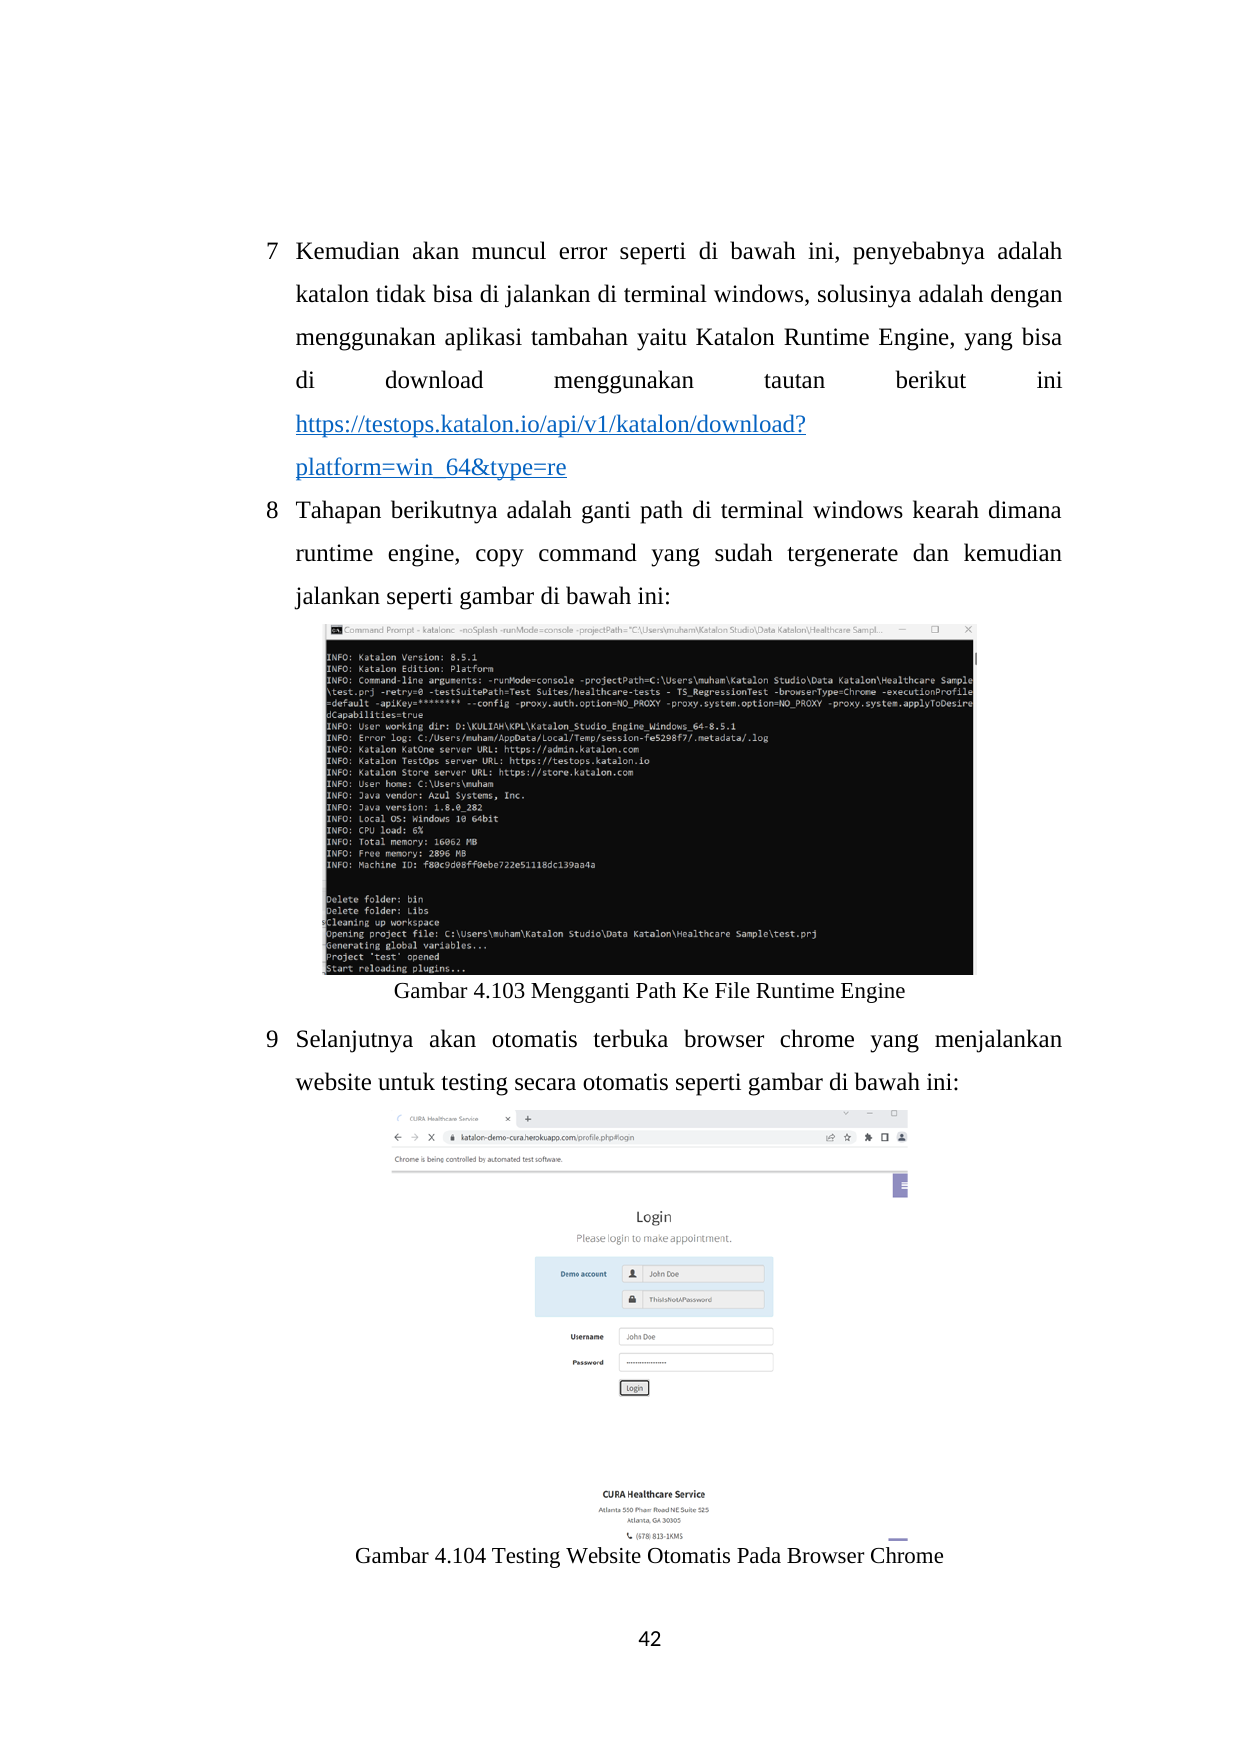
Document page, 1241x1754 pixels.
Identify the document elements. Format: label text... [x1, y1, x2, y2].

picture [322, 624, 977, 975]
picture [391, 1110, 908, 1541]
list Kemudian akan muncul error seperti di bawah ini, penyebabnya adalah katalon tidak bisa di jalankan di terminal windows, solusinya adalah dengan menggunakan aplikasi tambahan yaitu Katalon Runtime Engine, yang bisa di download menggunakan tautan berikut ini https://testops.katalon.io/api/v1/katalon/download?platform=win_64&type=re [266, 236, 1063, 481]
list Selanjutnya akan otomatis terbuka browser chrome yang menjalankan website untuk testing secara otomatis seperti gambar di bawah ini: [266, 1024, 1063, 1096]
list Tahapan berikutnya adalah ganti path di terminal windows kearah dimana runtime engine, copy command yang sudah tergenerate dan kemudian jalankan seperti gambar di bawah ini: [266, 495, 1063, 610]
